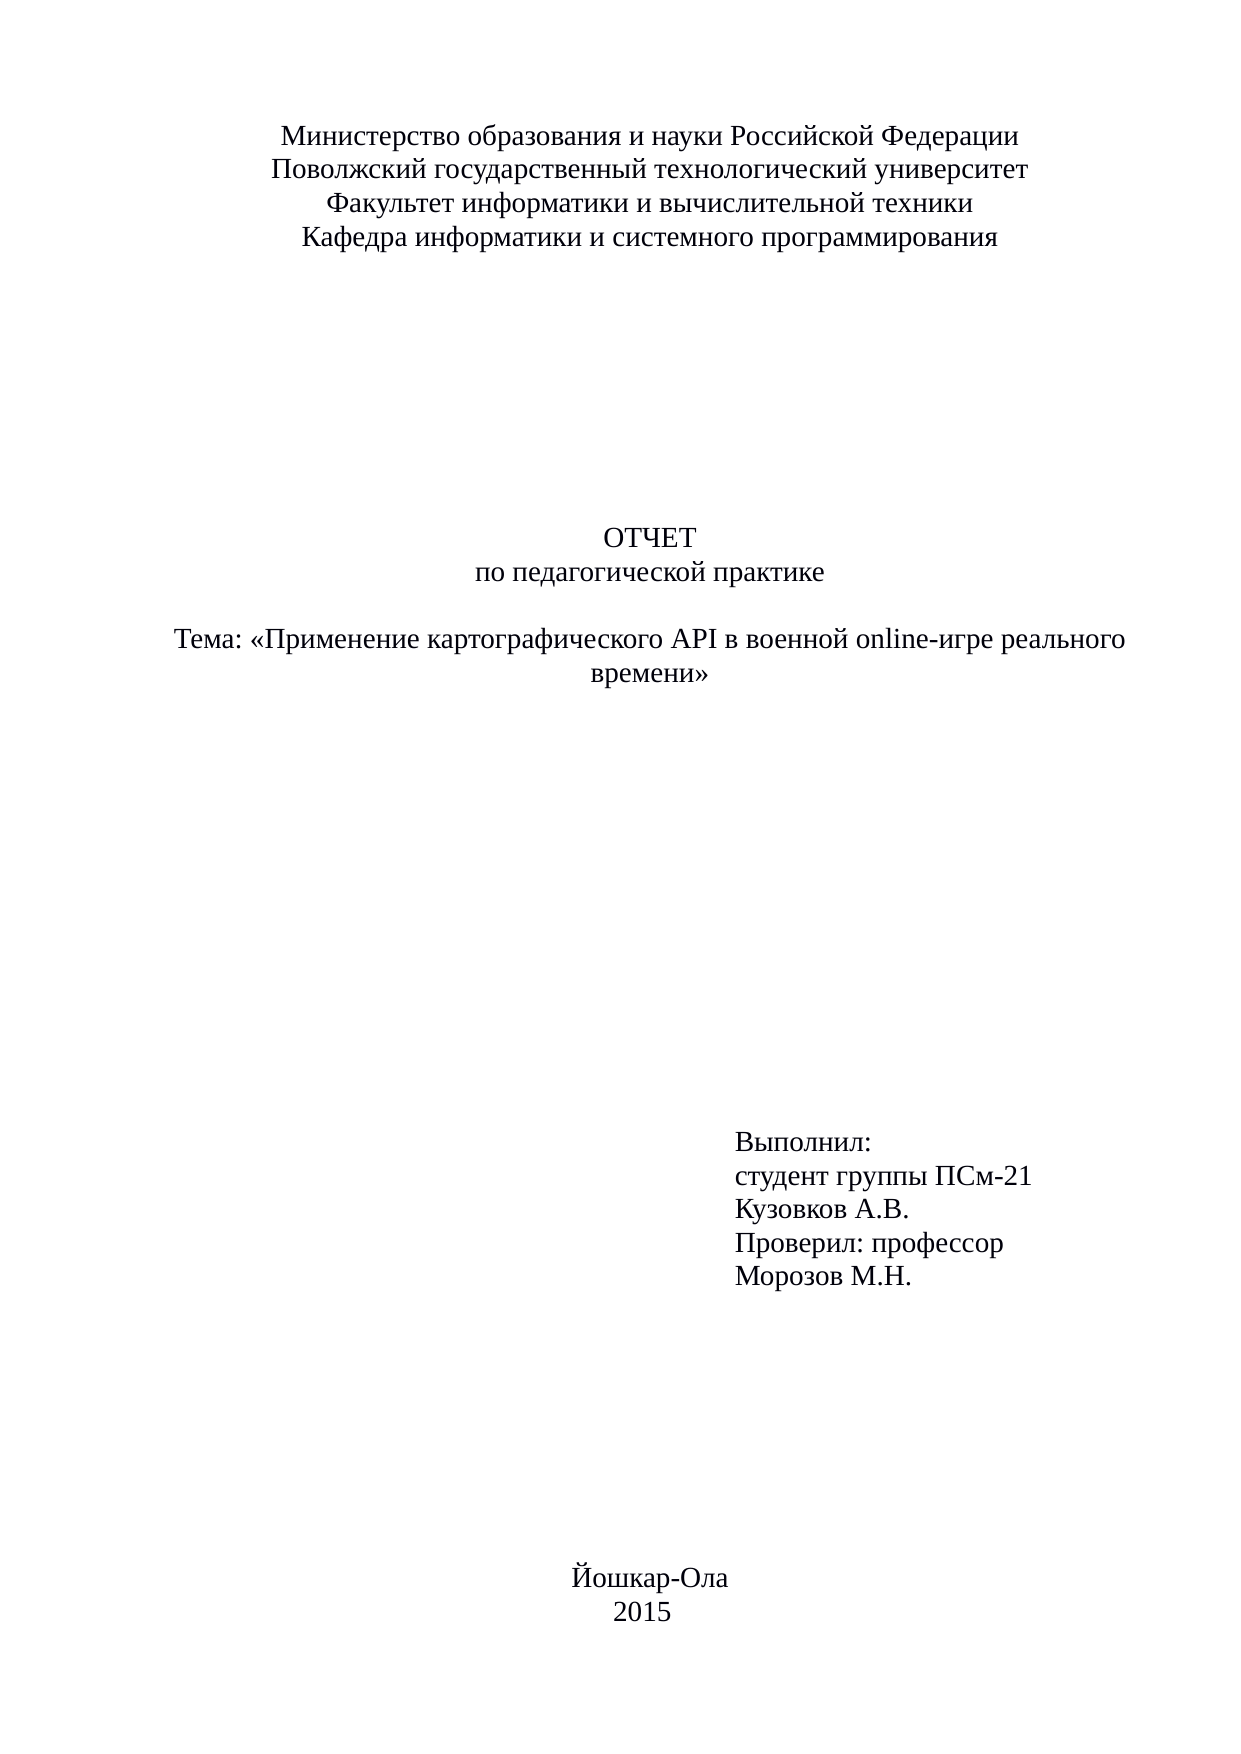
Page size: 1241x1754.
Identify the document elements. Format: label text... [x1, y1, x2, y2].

text 2015 [148, 1594, 1152, 1627]
text студент группы ПСм-21 [734, 1158, 1152, 1191]
text Морозов М.Н. [734, 1258, 1152, 1292]
text ОТЧЕТ [148, 521, 1152, 554]
text Министерство образования и науки Российской Федерации [148, 118, 1152, 152]
text Проверил: профессор [734, 1225, 1152, 1258]
text Йошкар-Ола [148, 1560, 1152, 1594]
text Кузовков А.В. [734, 1191, 1152, 1225]
text Выполнил: [734, 1124, 1152, 1158]
text Поволжский государственный технологический университет [148, 152, 1152, 185]
text по педагогической практике [148, 554, 1152, 588]
text Факультет информатики и вычислительной техники [148, 185, 1152, 219]
text Кафедра информатики и системного программирования [148, 219, 1152, 252]
text Тема: «Применение картографического API в военной online-игре реального времени» [148, 621, 1152, 688]
